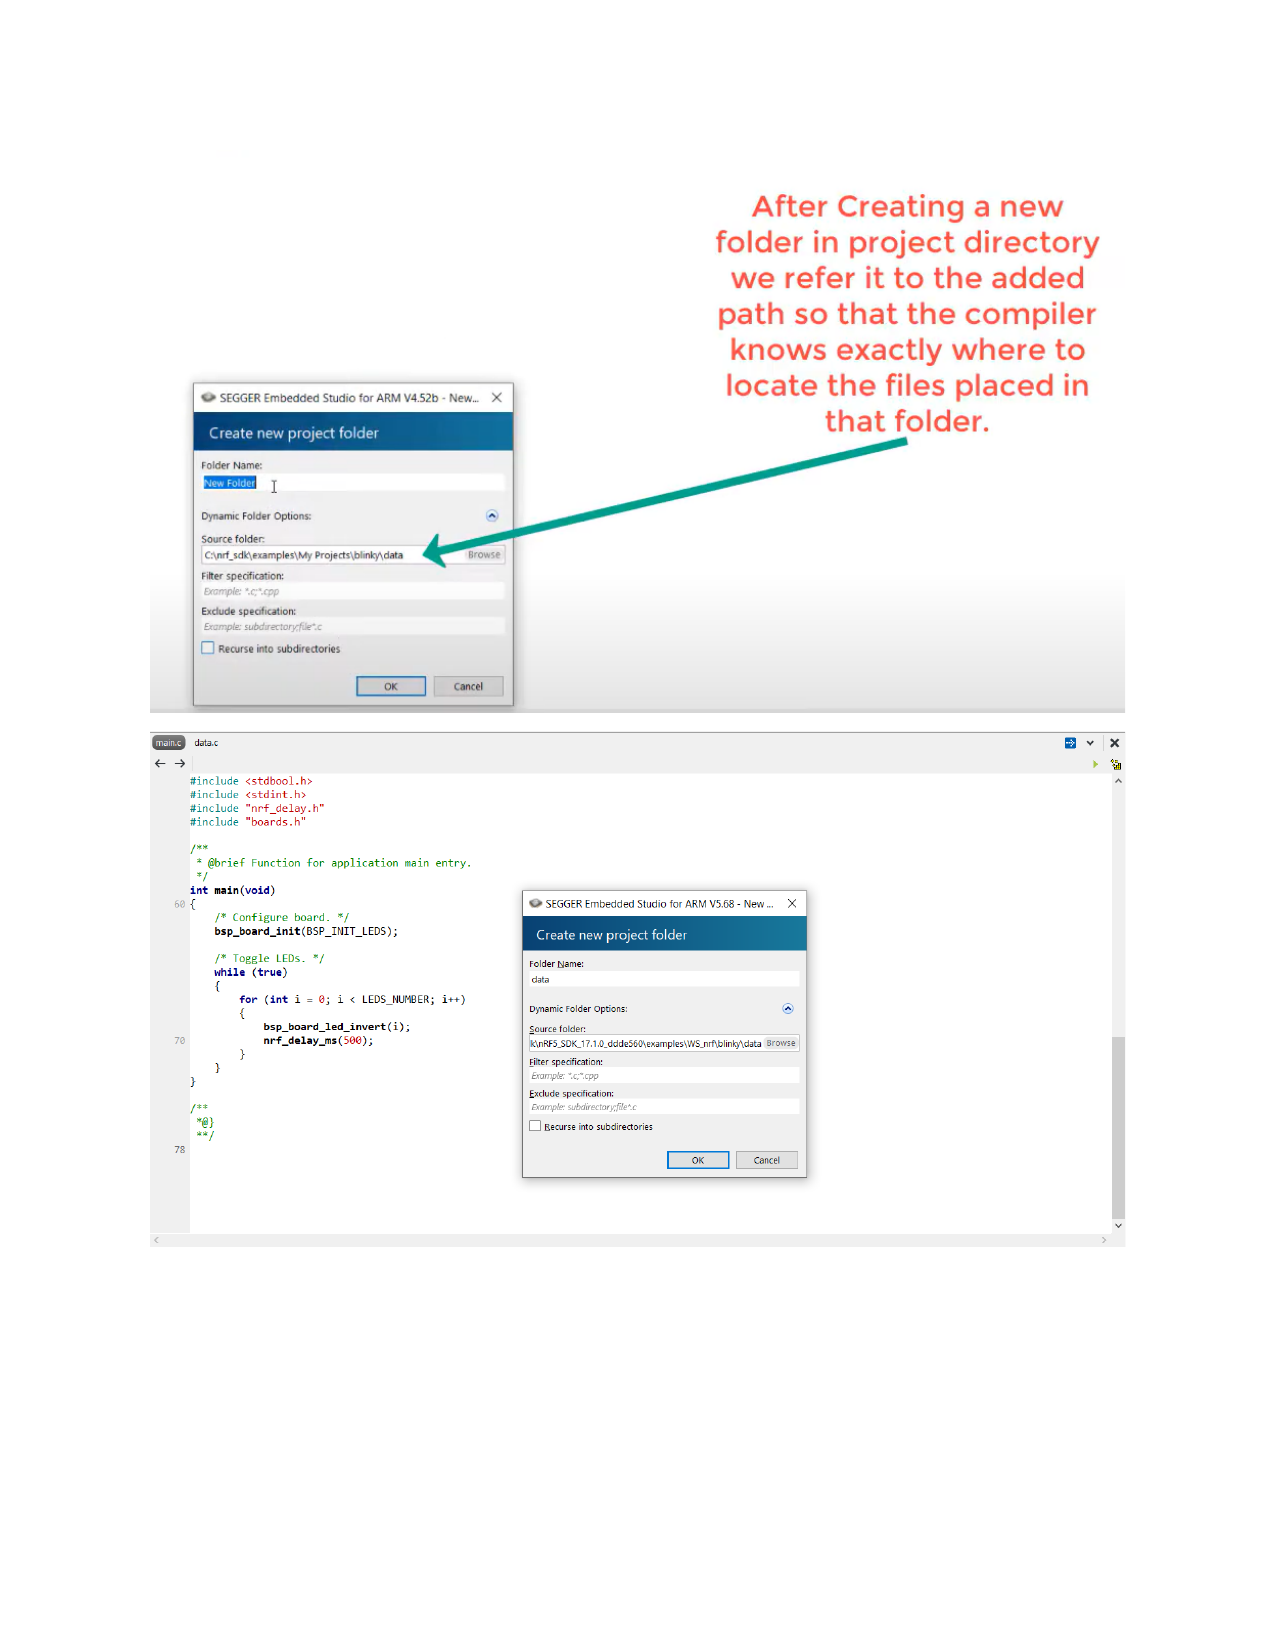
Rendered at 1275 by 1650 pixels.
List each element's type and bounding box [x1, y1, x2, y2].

picture [150, 731, 1125, 1247]
picture [150, 150, 1125, 713]
